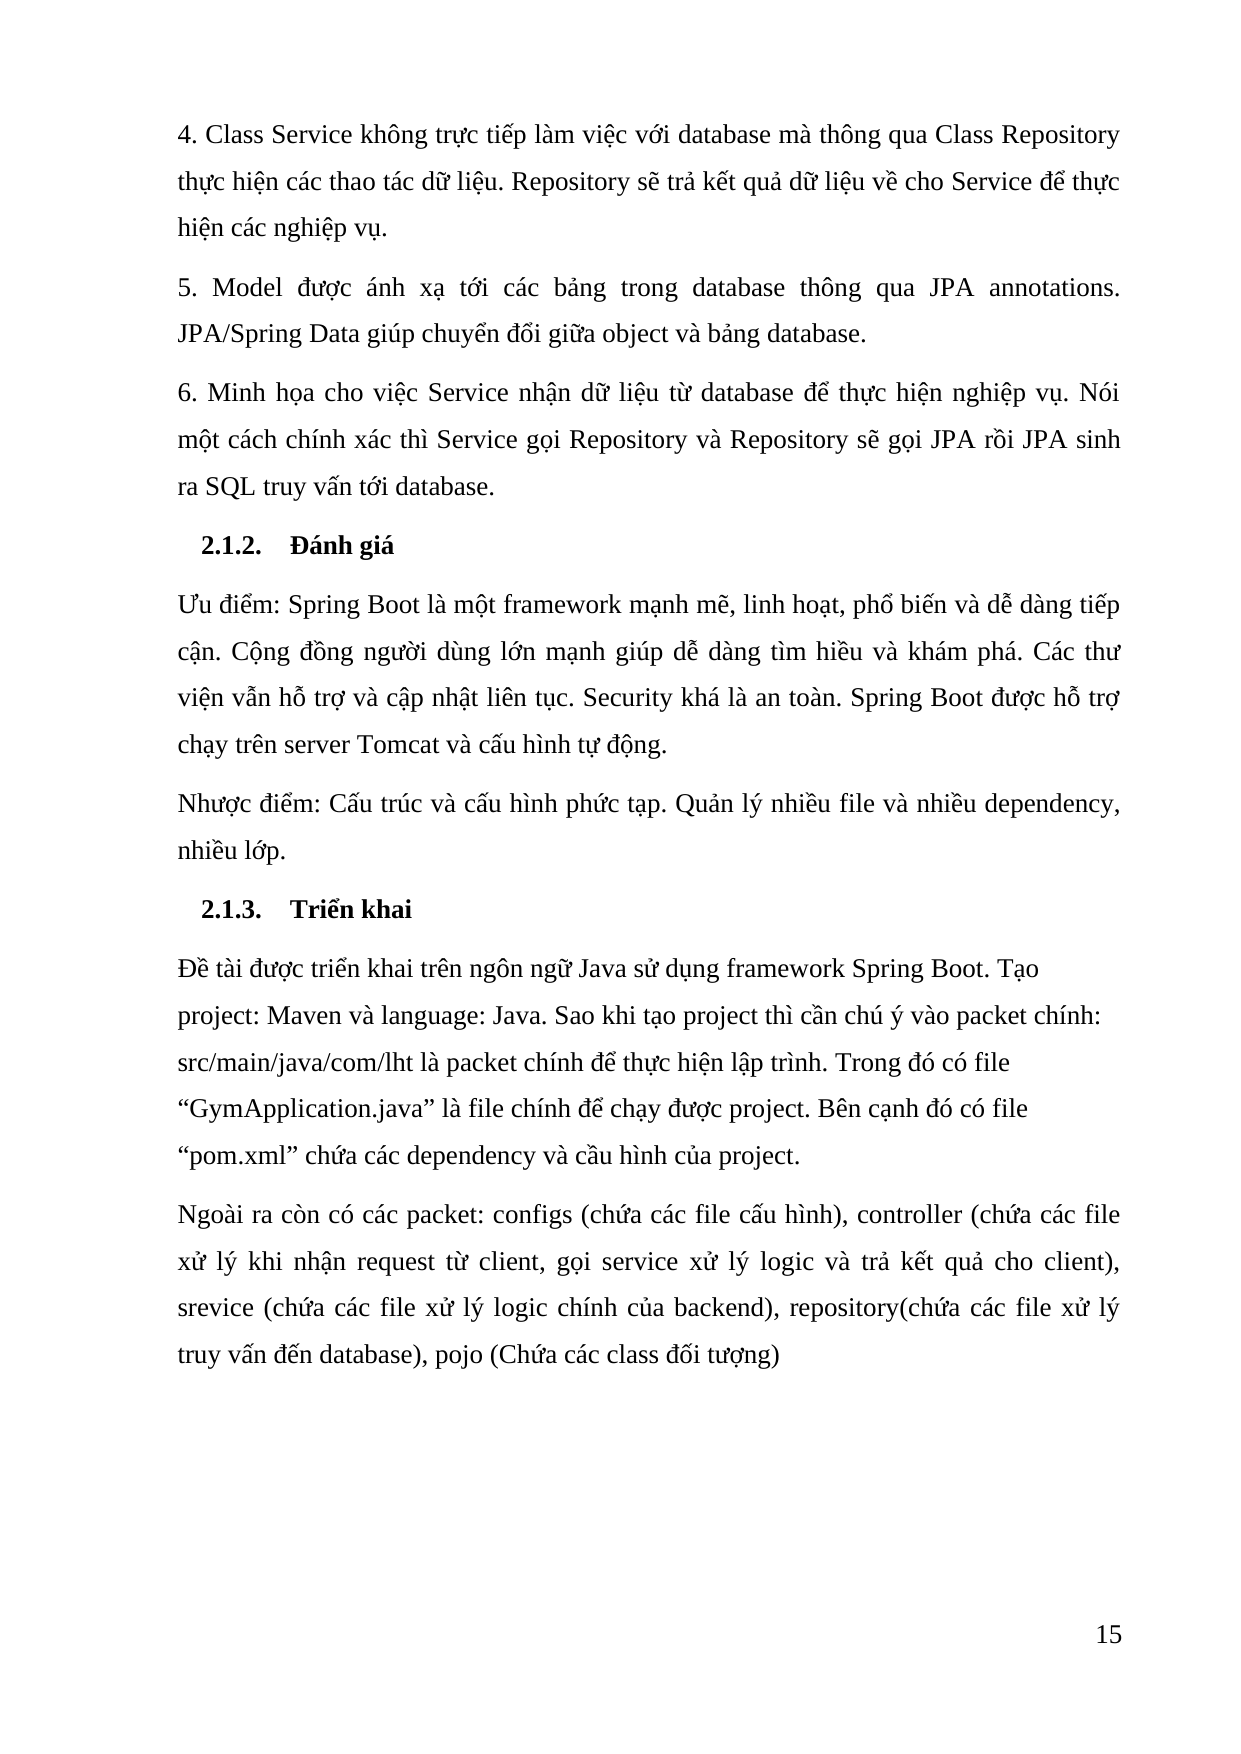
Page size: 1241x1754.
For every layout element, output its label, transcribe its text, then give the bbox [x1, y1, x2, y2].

text Đề tài được triển khai trên ngôn ngữ Java sử dụng framework Spring Boot. Tạo project: Maven và language: Java. Sao khi tạo project thì cần chú ý vào packet chính: src/main/java/com/lht là packet chính để thực hiện lập trình. Trong đó có file “GymApplication.java” là file chính để chạy được project. Bên cạnh đó có file “pom.xml” chứa các dependency và cầu hình của project. [177, 952, 1122, 1170]
text Nhược điểm: Cấu trúc và cấu hình phức tạp. Quản lý nhiều file và nhiều dependency, nhiều lớp. [177, 787, 1122, 865]
text 4. Class Service không trực tiếp làm việc với database mà thông qua Class Repository thực hiện các thao tác dữ liệu. Repository sẽ trả kết quả dữ liệu về cho Service để thực hiện các nghiệp vụ. [177, 118, 1122, 243]
text 5. Model được ánh xạ tới các bảng trong database thông qua JPA annotations. JPA/Spring Data giúp chuyển đổi giữa object và bảng database. [177, 271, 1122, 348]
subtitle Đánh giá [201, 529, 1122, 560]
text Ngoài ra còn có các packet: configs (chứa các file cấu hình), controller (chứa các file xử lý khi nhận request từ client, gọi service xử lý logic và trả kết quả cho client), srevice (chứa các file xử lý logic chính của backend), repository(chứa các file xử lý truy vấn đến database), pojo (Chứa các class đối tượng) [177, 1198, 1122, 1369]
text Ưu điểm: Spring Boot là một framework mạnh mẽ, linh hoạt, phổ biến và dễ dàng tiếp cận. Cộng đồng người dùng lớn mạnh giúp dễ dàng tìm hiều và khám phá. Các thư viện vẫn hỗ trợ và cập nhật liên tục. Security khá là an toàn. Spring Boot được hỗ trợ chạy trên server Tomcat và cấu hình tự động. [177, 588, 1122, 759]
subtitle Triển khai [201, 893, 1122, 924]
text 6. Minh họa cho việc Service nhận dữ liệu từ database để thực hiện nghiệp vụ. Nói một cách chính xác thì Service gọi Repository và Repository sẽ gọi JPA rồi JPA sinh ra SQL truy vấn tới database. [177, 376, 1122, 501]
